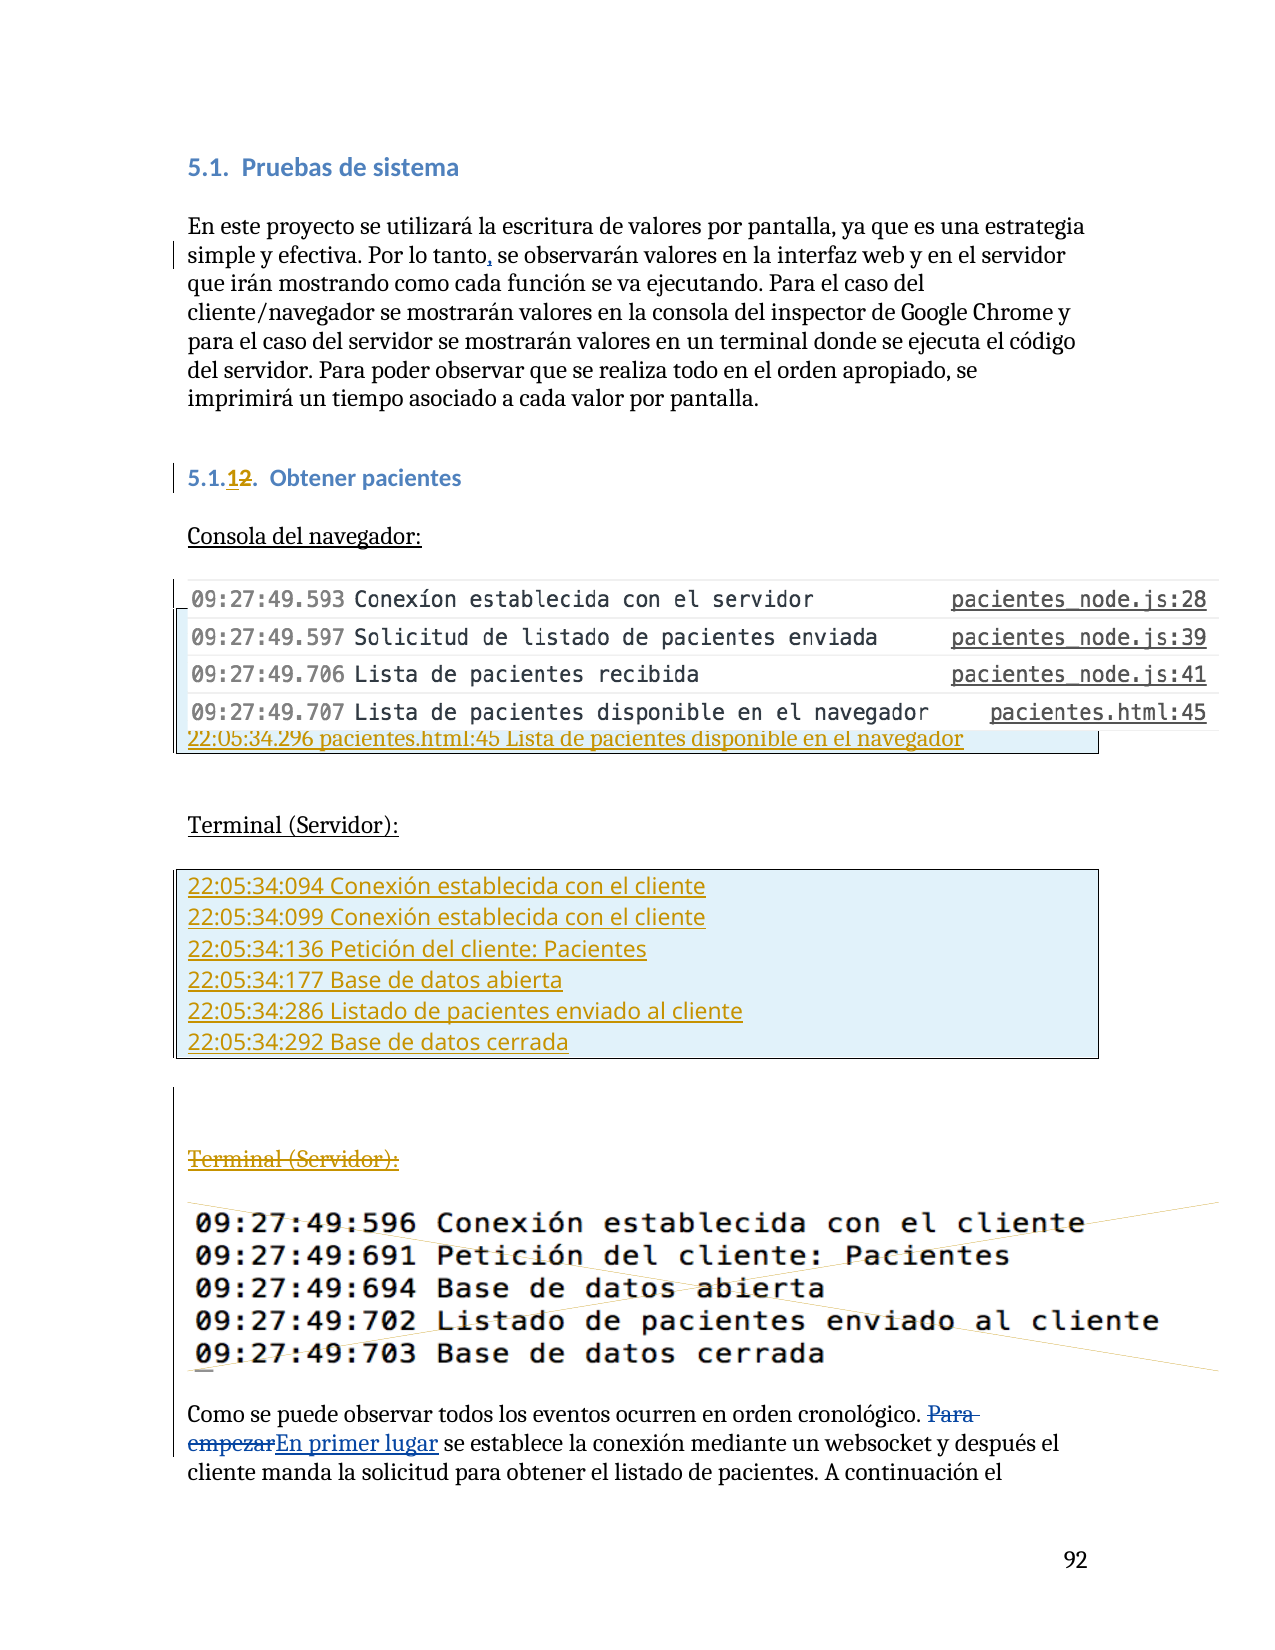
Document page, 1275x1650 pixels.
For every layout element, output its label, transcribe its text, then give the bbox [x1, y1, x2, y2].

picture [187, 579, 1219, 731]
picture [189, 1287, 1217, 1372]
text En este proyecto se utilizará la escritura de valores por pantalla, ya que es una estrategia simple y efectiva. Por lo tanto se observarán valores en la interfaz web y en el servidor que irán mostrando como cada función se va ejecutando. Para el caso del cliente/navegador se mostrarán valores en la consola del inspector de Google Chrome y para el caso del servidor se mostrarán valores en un terminal donde se ejecuta el código del servidor. Para poder observar que se realiza todo en el orden apropiado, se imprimirá un tiempo asociado a cada valor por pantalla. [187, 212, 1087, 413]
text Terminal (Servidor): [187, 811, 1087, 840]
subtitle 5.1. Pruebas de sistema [187, 150, 1087, 183]
picture [193, 1202, 1213, 1286]
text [187, 1400, 1087, 1486]
picture [708, 1203, 1219, 1370]
subtitle 5.1.. Obtener pacientes [187, 463, 1087, 493]
picture [187, 1203, 698, 1370]
text Consola del navegador: [187, 522, 1087, 551]
